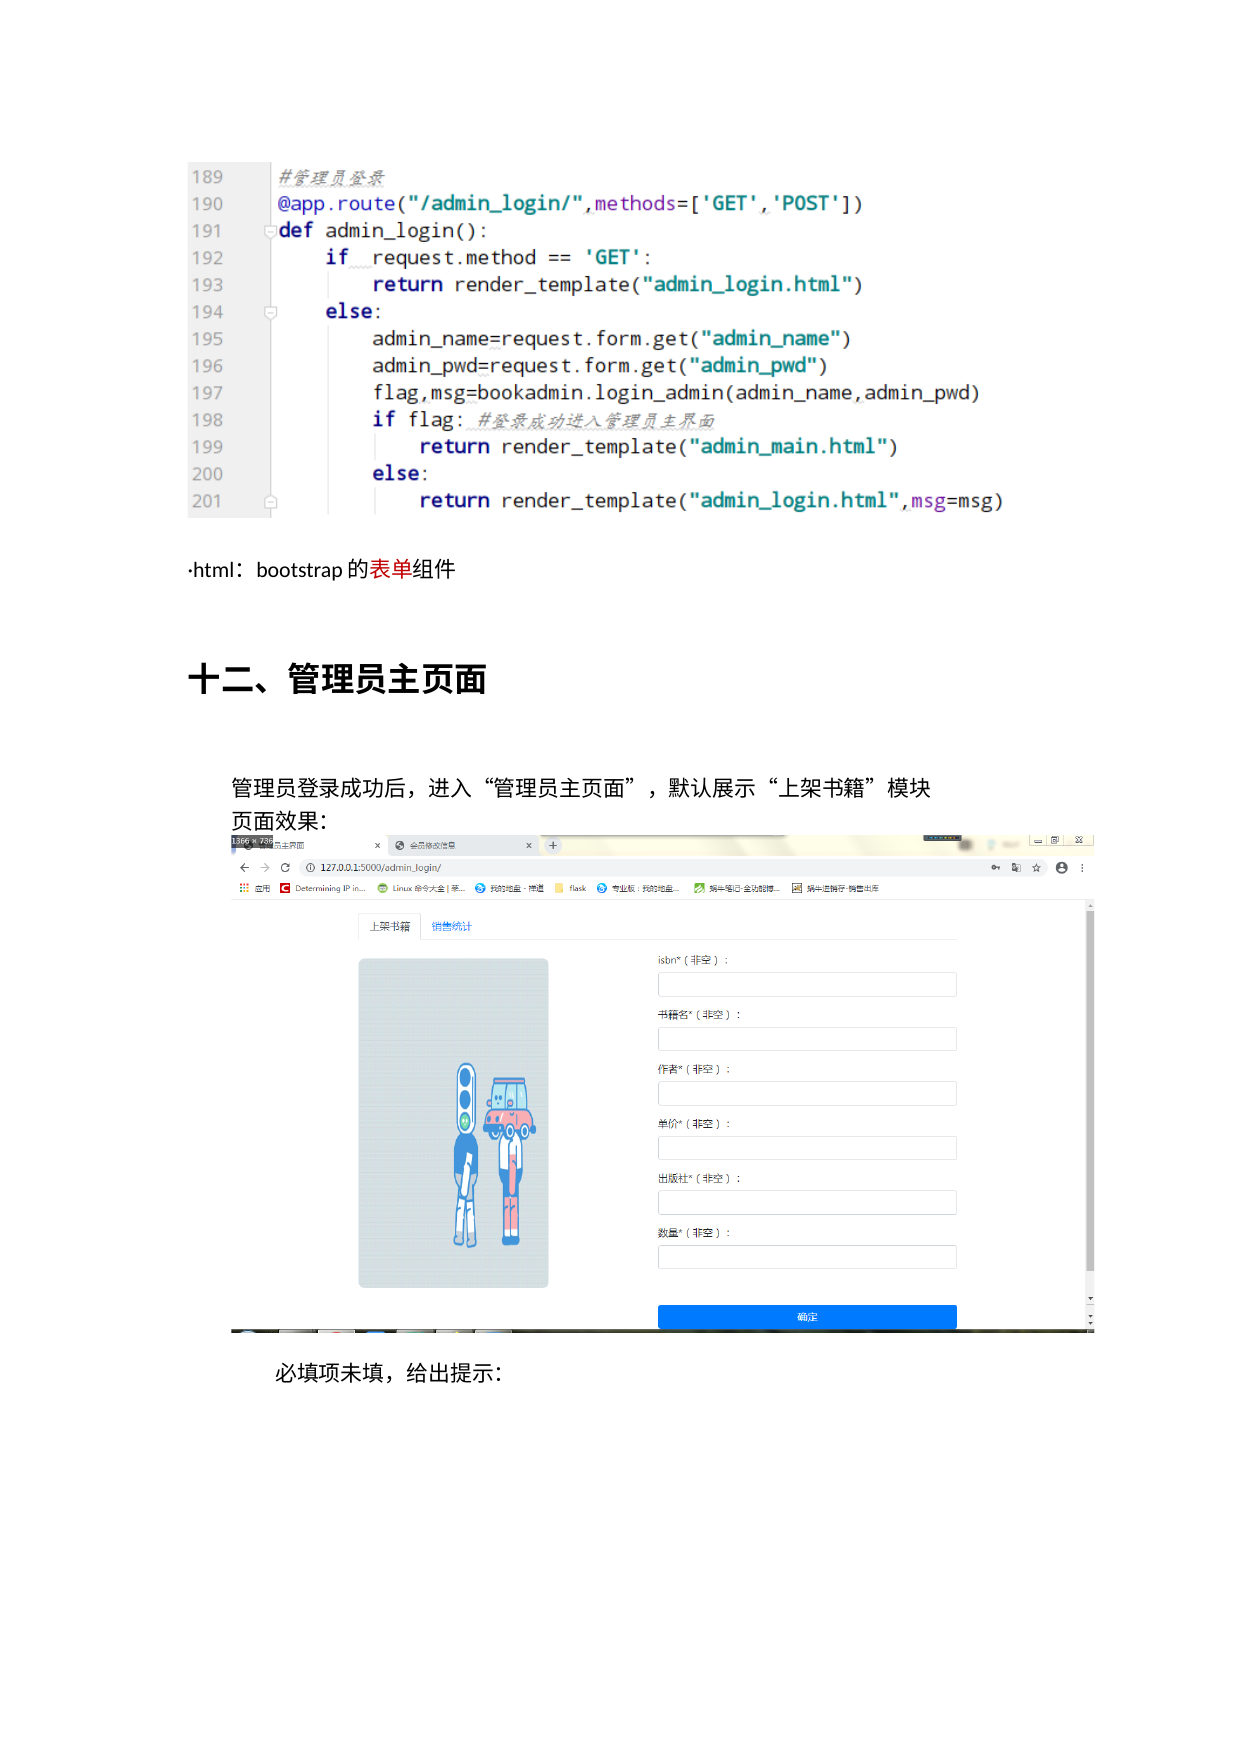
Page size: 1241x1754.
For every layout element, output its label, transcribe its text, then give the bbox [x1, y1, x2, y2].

picture [231, 835, 1095, 1333]
list 必填项未填，给出提示： [231, 1356, 1053, 1388]
list 页面效果： [187, 803, 1053, 836]
list 管理员登录成功后，进入“管理员主页面”，默认展示“上架书籍”模块 [187, 771, 1053, 803]
subtitle 管理员主页面 [187, 644, 1053, 709]
picture [187, 162, 1053, 518]
list ·html：bootstrap的表单组件 [187, 552, 1053, 584]
